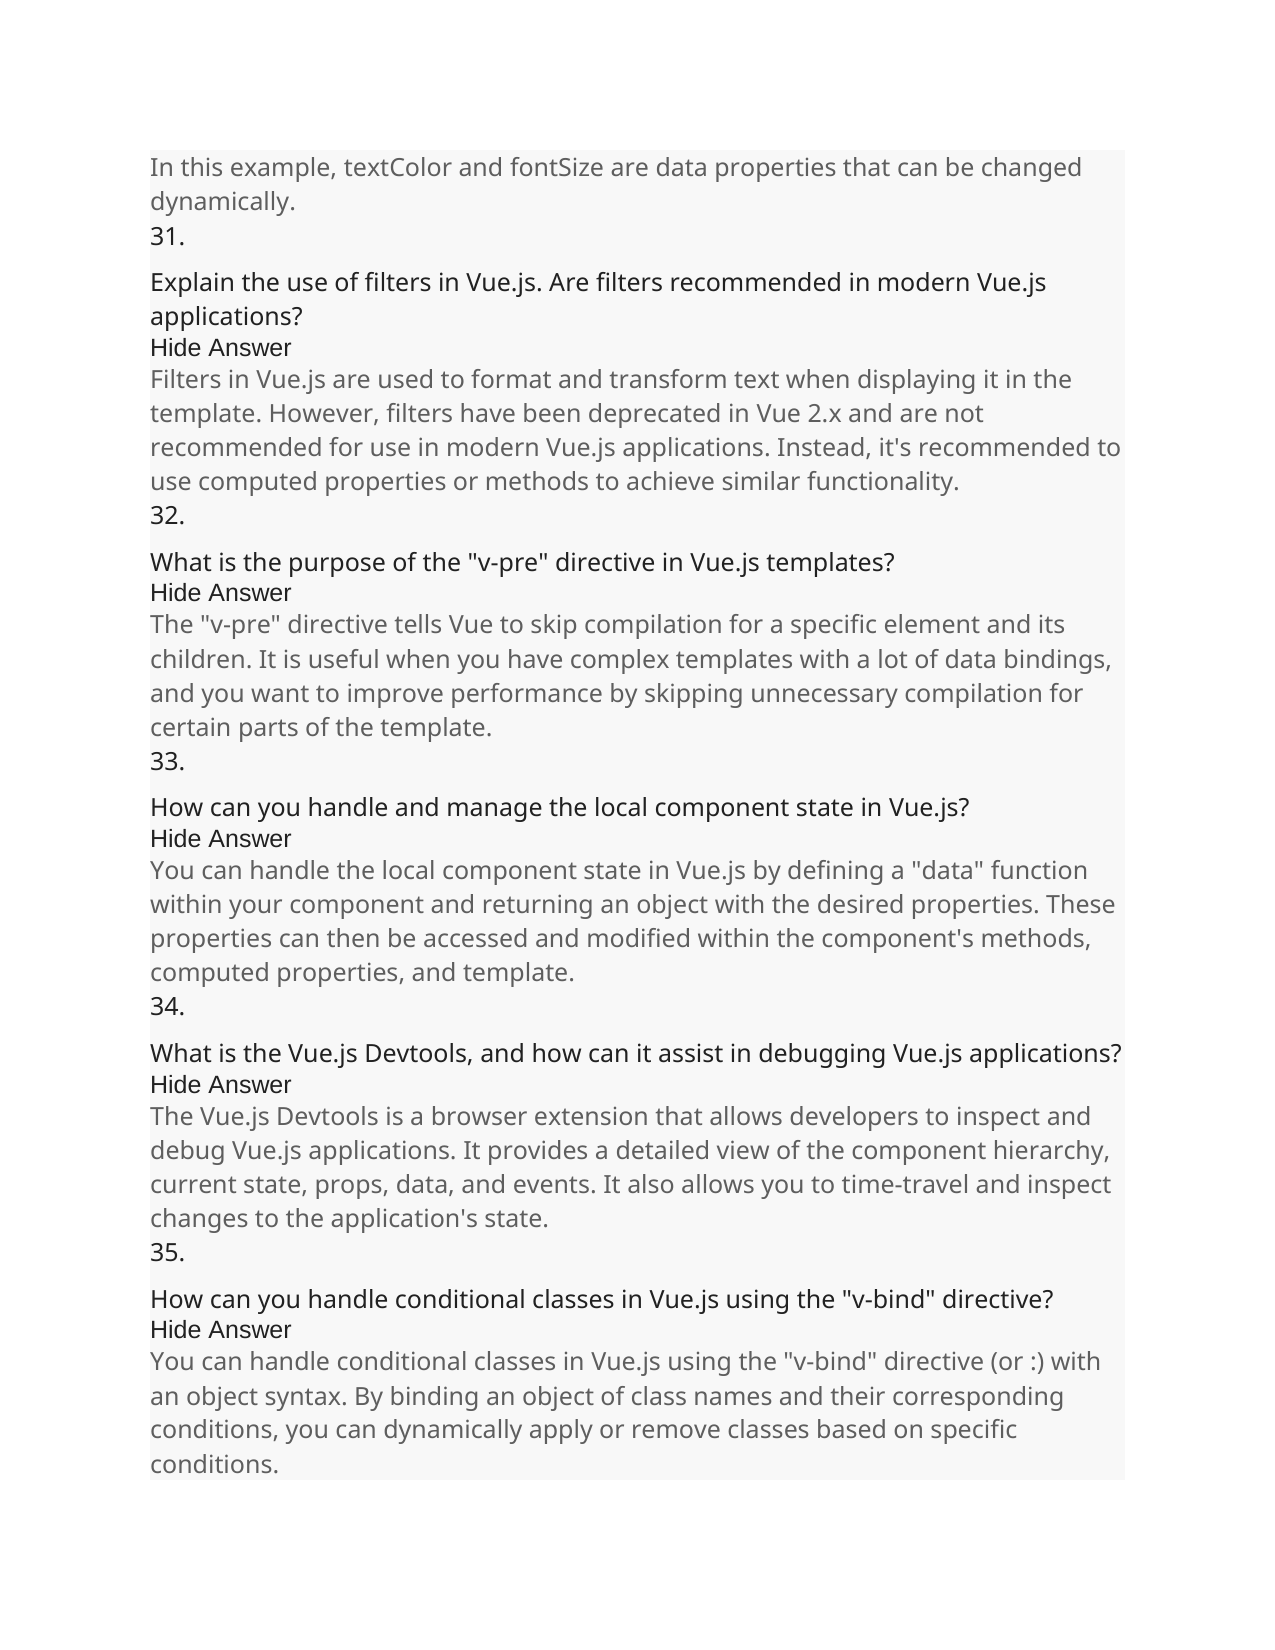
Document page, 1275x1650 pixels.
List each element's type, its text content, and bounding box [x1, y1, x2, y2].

text Hide Answer [150, 824, 1125, 853]
text How can you handle conditional classes in Vue.js using the "v-bind" directive? [150, 1281, 1125, 1315]
text You can handle the local component state in Vue.js by defining a "data" function within your component and returning an object with the desired properties. These properties can then be accessed and modified within the component's methods, computed properties, and template. [150, 853, 1125, 989]
text The "v-pre" directive tells Vue to skip compilation for a specific element and its children. It is useful when you have complex templates with a lot of data bindings, and you want to improve performance by skipping unnecessary compilation for certain parts of the template. [150, 607, 1125, 743]
text Hide Answer [150, 333, 1125, 362]
text 34. [150, 989, 1125, 1023]
text 31. [150, 218, 1125, 252]
text Filters in Vue.js are used to format and transform text when displaying it in the template. However, filters have been deprecated in Vue 2.x and are not recommended for use in modern Vue.js applications. Instead, it's recommended to use computed properties or methods to achieve similar functionality. [150, 362, 1125, 498]
text 33. [150, 743, 1125, 777]
text Hide Answer [150, 1315, 1125, 1344]
text Explain the use of filters in Vue.js. Are filters recommended in modern Vue.js applications? [150, 265, 1125, 333]
text The Vue.js Devtools is a browser extension that allows developers to inspect and debug Vue.js applications. It provides a detailed view of the component hierarchy, current state, props, data, and events. It also allows you to time-travel and inspect changes to the application's state. [150, 1098, 1125, 1235]
text How can you handle and manage the local component state in Vue.js? [150, 790, 1125, 824]
text You can handle conditional classes in Vue.js using the "v-bind" directive (or :) with an object syntax. By binding an object of class names and their corresponding conditions, you can dynamically apply or remove classes based on specific conditions. [150, 1344, 1125, 1480]
text Hide Answer [150, 1070, 1125, 1098]
text 35. [150, 1235, 1125, 1269]
text Hide Answer [150, 578, 1125, 607]
text In this example, textColor and fontSize are data properties that can be changed dynamically. [150, 150, 1125, 218]
text What is the Vue.js Devtools, and how can it assist in debugging Vue.js applications? [150, 1036, 1125, 1070]
text 32. [150, 498, 1125, 532]
text What is the purpose of the "v-pre" directive in Vue.js templates? [150, 544, 1125, 578]
